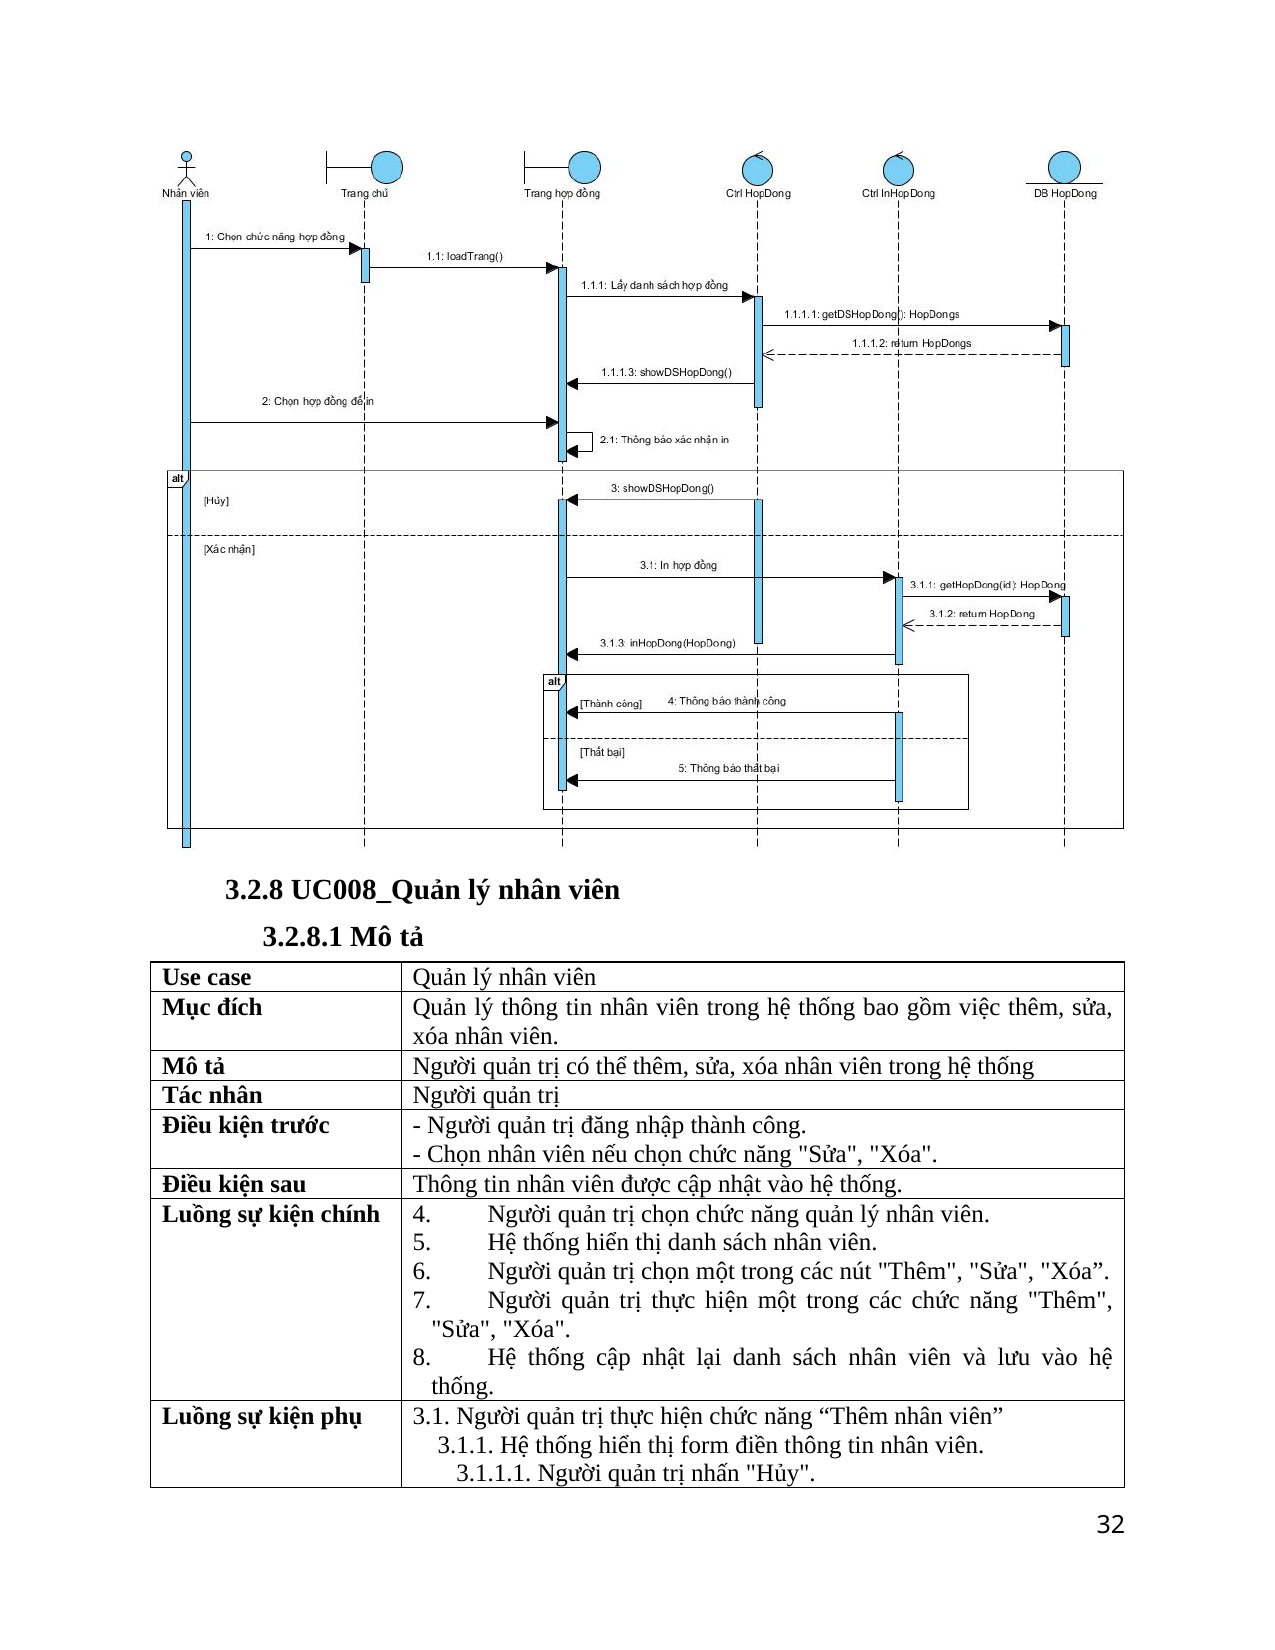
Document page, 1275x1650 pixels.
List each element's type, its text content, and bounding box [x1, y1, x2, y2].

table_cell Mục đích [151, 992, 401, 1050]
table_header Quản lý nhân viên [402, 963, 1124, 991]
table_cell Luồng sự kiện phụ [151, 1401, 401, 1487]
table_cell Người quản trị có thể thêm, sửa, xóa nhân viên trong hệ thống [402, 1051, 1124, 1079]
table_cell Người quản trị chọn chức năng quản lý nhân viên. Hệ thống hiển thị danh sách nhân viên. Người quản trị chọn một trong các nút "Thêm", "Sửa", "Xóa”. Người quản trị thực hiện một trong các chức năng "Thêm", "Sửa", "Xóa". Hệ thống cập nhật lại danh sách nhân viên và lưu vào hệ thống. [402, 1199, 1124, 1400]
table_cell Điều kiện sau [151, 1169, 401, 1198]
subtitle UC008_Quản lý nhân viên [225, 872, 1125, 905]
table_cell Tác nhân [151, 1081, 401, 1109]
table_cell Điều kiện trước [151, 1110, 401, 1168]
table_header Use case [151, 963, 401, 991]
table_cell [402, 1401, 1124, 1487]
subtitle Mô tả [262, 919, 1125, 952]
table_cell Mô tả [151, 1051, 401, 1079]
picture [150, 150, 1125, 851]
table_cell Người quản trị [402, 1081, 1124, 1109]
table_cell Quản lý thông tin nhân viên trong hệ thống bao gồm việc thêm, sửa, xóa nhân viên. [402, 992, 1124, 1050]
table_cell Luồng sự kiện chính [151, 1199, 401, 1400]
table_cell Thông tin nhân viên được cập nhật vào hệ thống. [402, 1169, 1124, 1198]
table_cell - Người quản trị đăng nhập thành công. - Chọn nhân viên nếu chọn chức năng "Sửa", "Xóa". [402, 1110, 1124, 1168]
